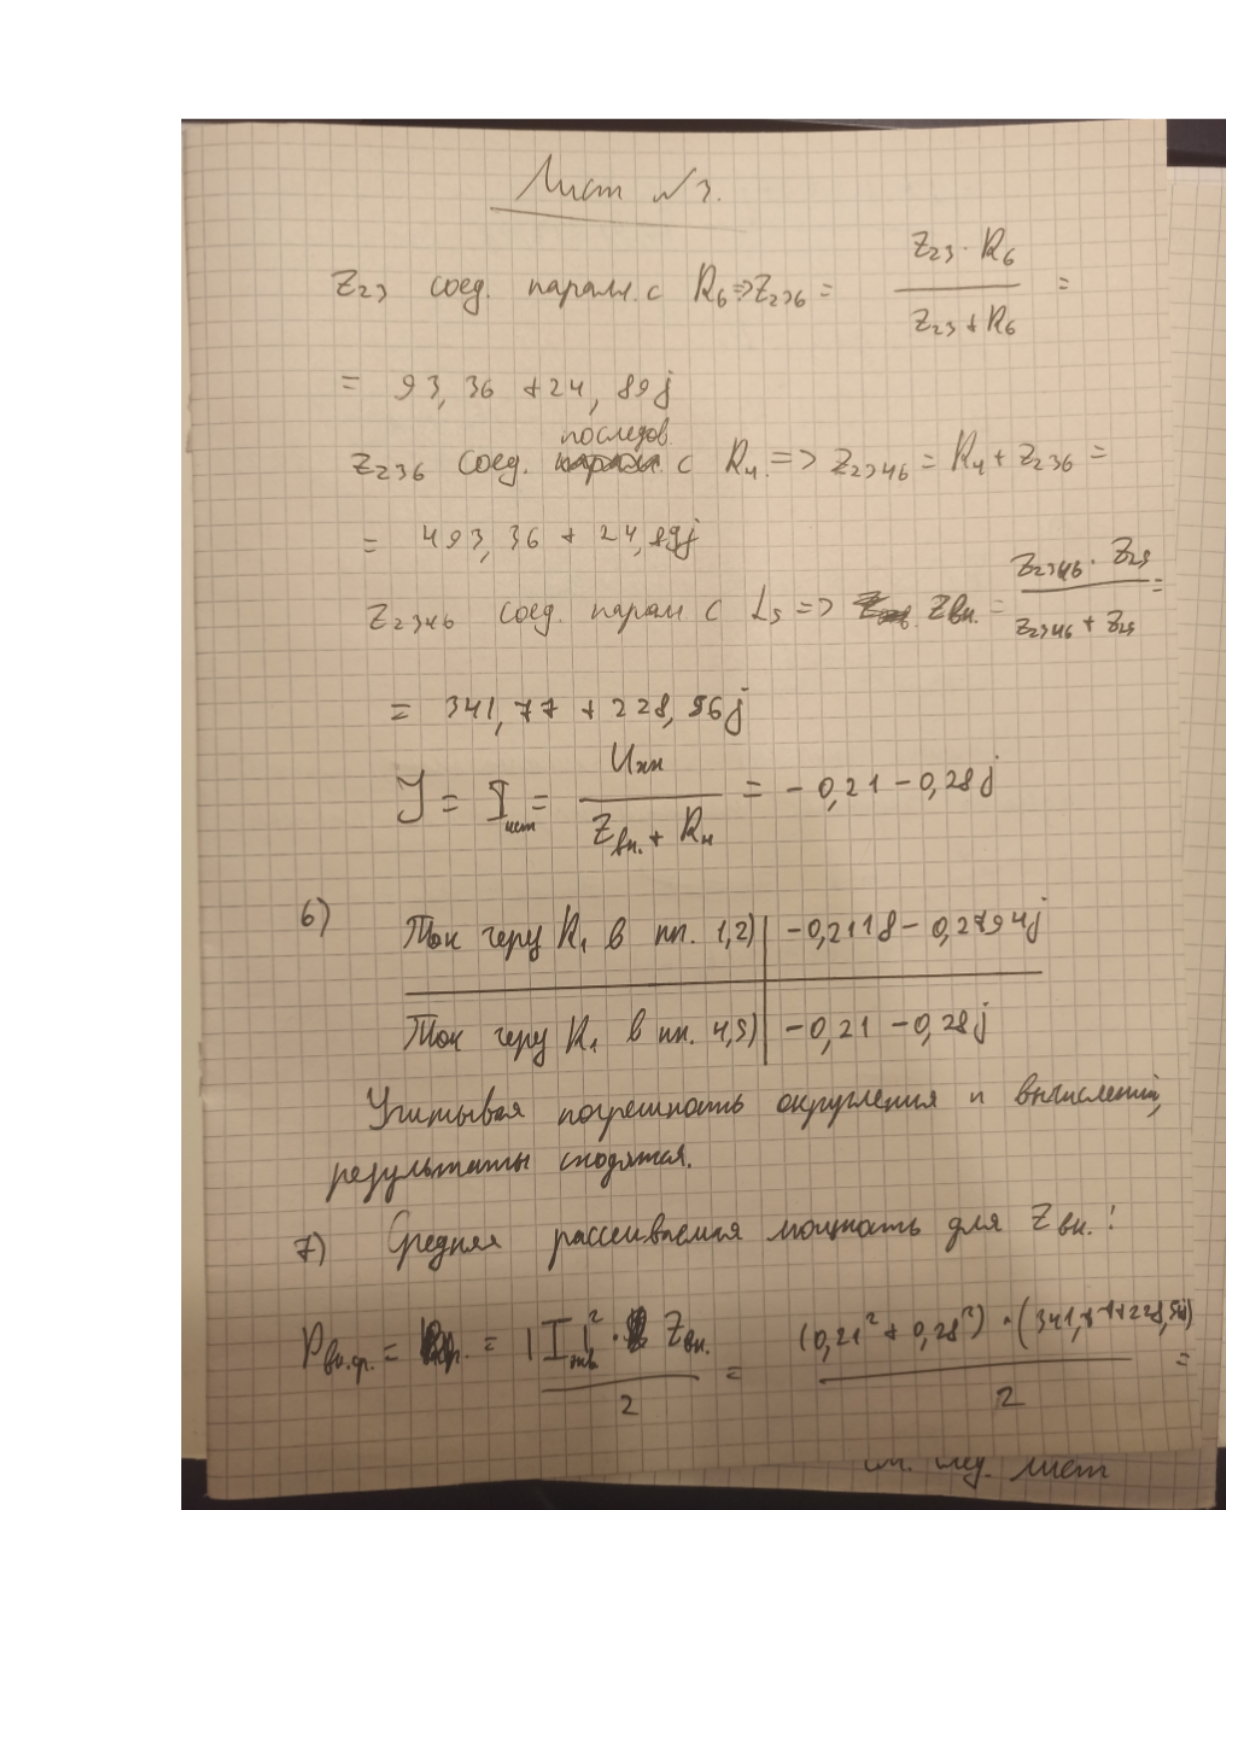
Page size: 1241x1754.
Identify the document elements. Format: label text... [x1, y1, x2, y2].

picture [182, 120, 1224, 1510]
